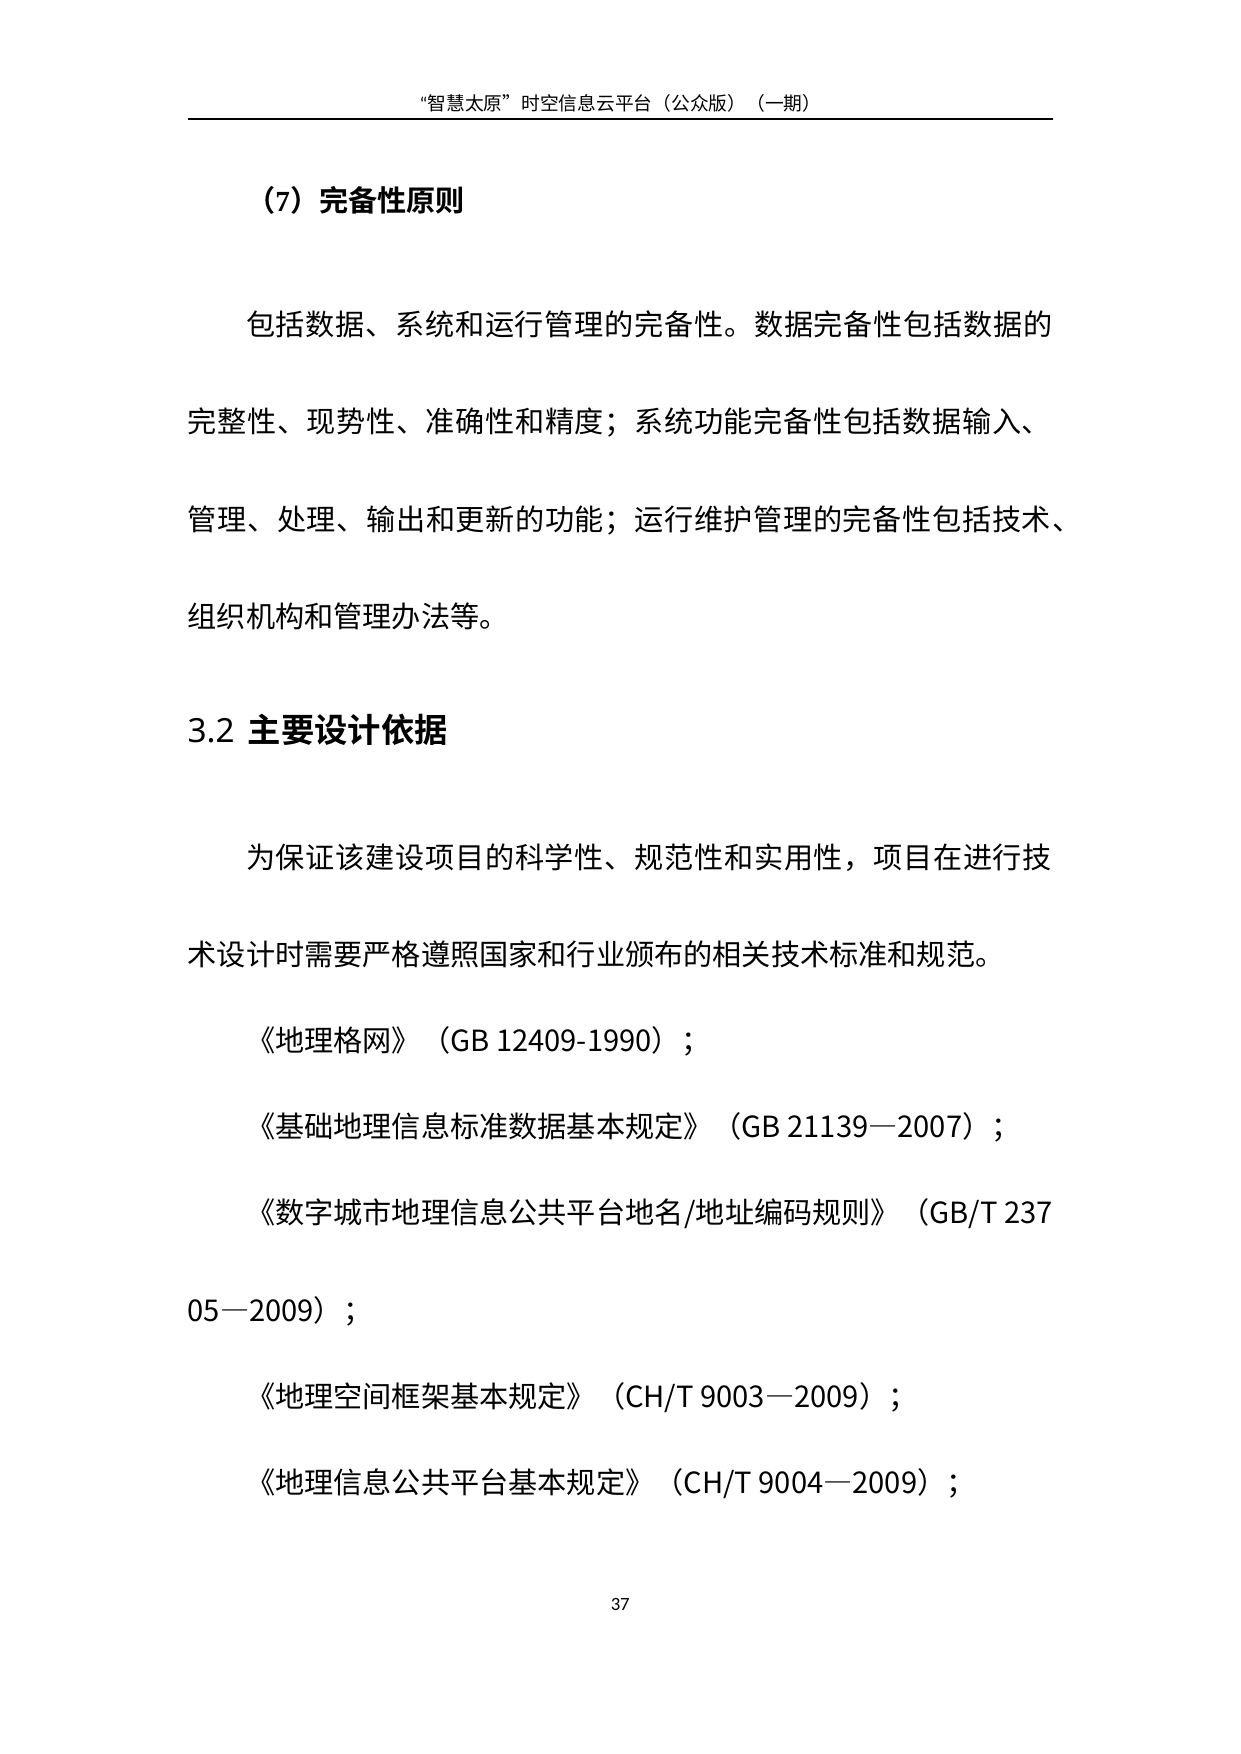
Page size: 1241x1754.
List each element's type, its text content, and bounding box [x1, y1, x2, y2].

text （7）完备性原则 [187, 166, 1053, 231]
subtitle 主要设计依据 [187, 695, 1053, 760]
text 包括数据、系统和运行管理的完备性。数据完备性包括数据的完整性、现势性、准确性和精度；系统功能完备性包括数据输入、管理、处理、输出和更新的功能；运行维护管理的完备性包括技术、组织机构和管理办法等。 [187, 290, 1053, 647]
text 《地理格网》（GB 12409-1990）； [187, 1006, 1053, 1071]
text 《地理信息公共平台基本规定》（CH/T 9004—2009）； [187, 1448, 1053, 1513]
text 为保证该建设项目的科学性、规范性和实用性，项目在进行技术设计时需要严格遵照国家和行业颁布的相关技术标准和规范。 [187, 823, 1053, 985]
text 《数字城市地理信息公共平台地名/地址编码规则》（GB/T 23705—2009）； [187, 1179, 1053, 1341]
text 《地理空间框架基本规定》（CH/T 9003—2009）； [187, 1362, 1053, 1427]
text 《基础地理信息标准数据基本规定》（GB 21139—2007）； [187, 1093, 1053, 1158]
